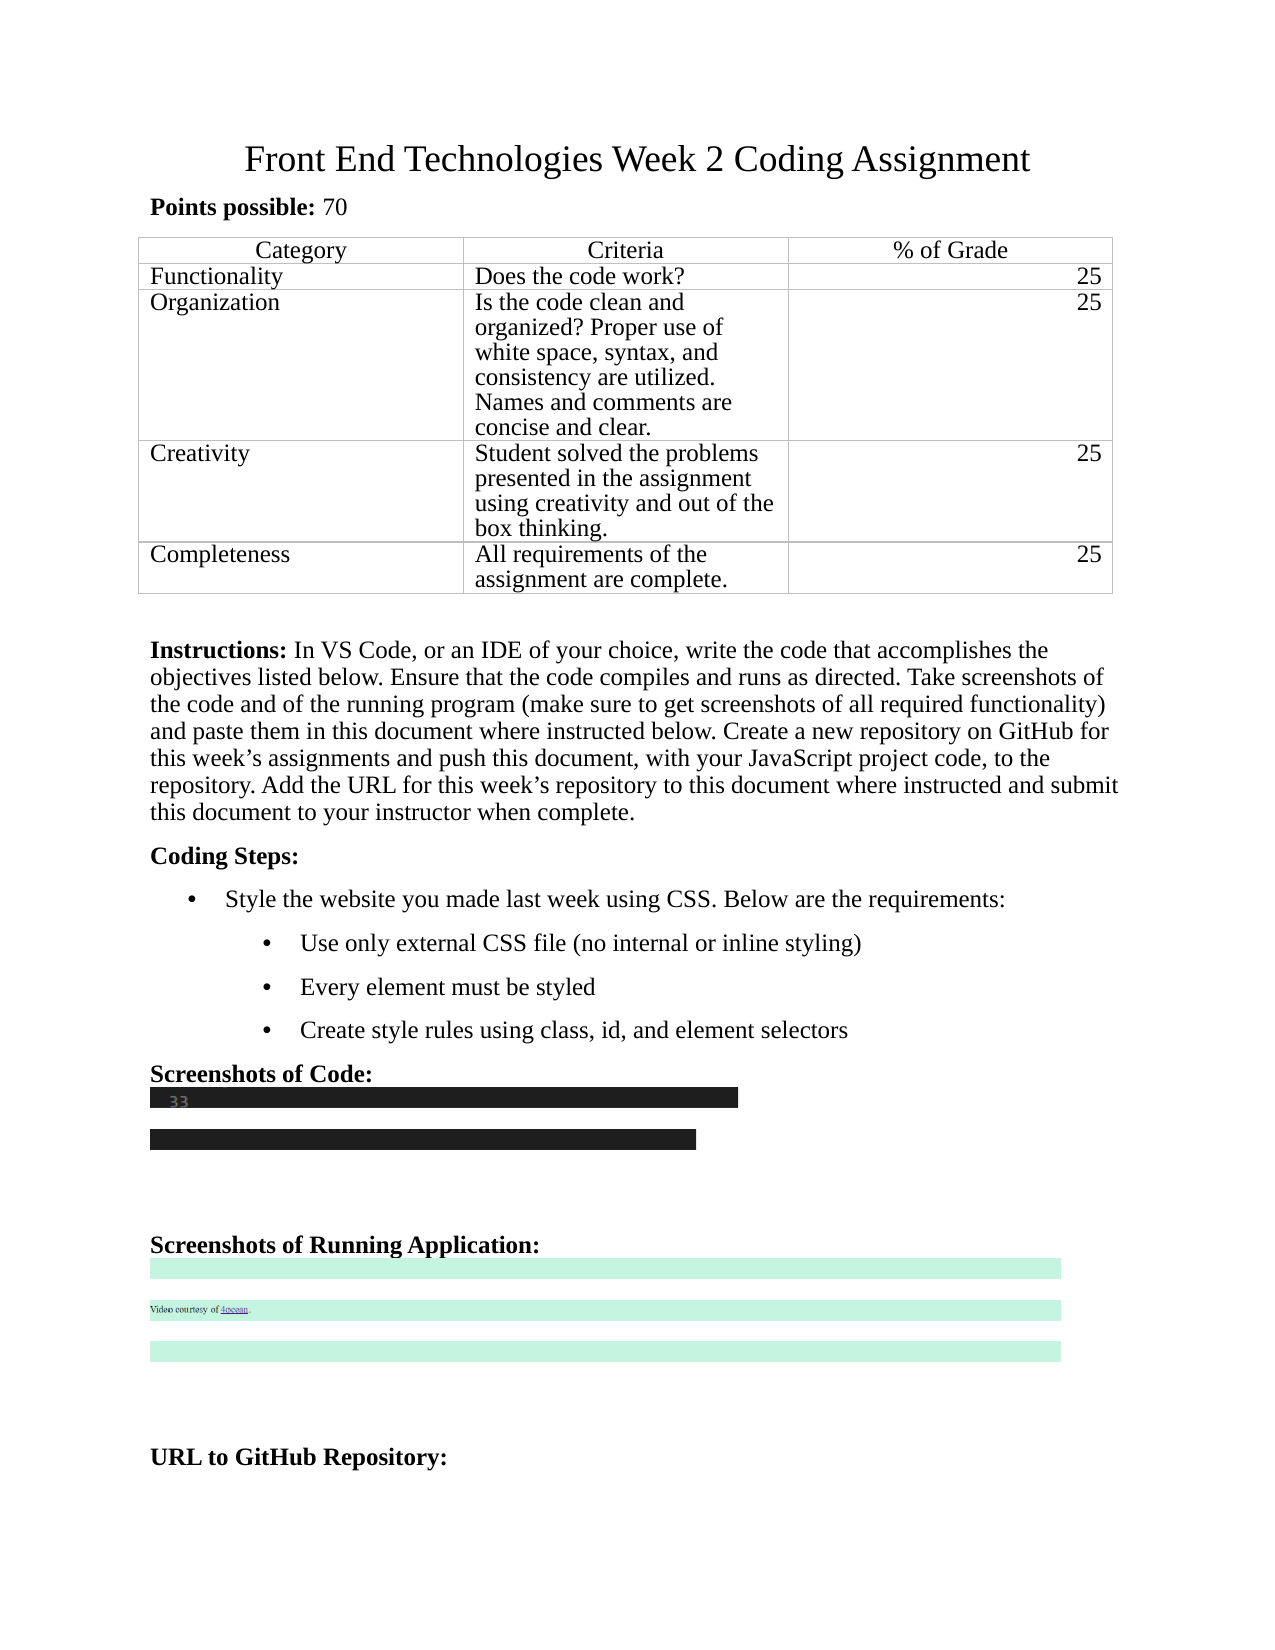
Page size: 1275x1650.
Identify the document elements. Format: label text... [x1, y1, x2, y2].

table_cell 25 [789, 290, 1112, 440]
list Use only external CSS file (no internal or inline styling) [262, 930, 1125, 957]
table_cell 25 [789, 441, 1112, 541]
table_header Criteria [464, 238, 788, 263]
table_cell 25 [789, 543, 1112, 592]
table_cell Student solved the problems presented in the assignment using creativity and out of the box thinking. [464, 441, 788, 541]
text Instructions: In VS Code, or an IDE of your choice, write the code that accomplishes the objectives listed below. Ensure that the code compiles and runs as directed. Take screenshots of the code and of the running program (make sure to get screenshots of all required functionality) and paste them in this document where instructed below. Create a new repository on GitHub for this week’s assignments and push this document, with your JavaScript project code, to the repository. Add the URL for this week’s repository to this document where instructed and submit this document to your instructor when complete. [150, 637, 1125, 826]
table_cell Organization [139, 290, 463, 440]
table_cell Creativity [139, 441, 463, 541]
text URL to GitHub Repository: [150, 1444, 1125, 1471]
list Create style rules using class, id, and element selectors [262, 1017, 1125, 1044]
text Front End Technologies Week 2 Coding Assignment [150, 150, 1125, 177]
text Screenshots of Running Application: [150, 1232, 1125, 1258]
table_cell Does the code work? [464, 264, 788, 289]
text Coding Steps: [150, 843, 1125, 870]
table_cell Is the code clean and organized? Proper use of white space, syntax, and consistency are utilized. Names and comments are concise and clear. [464, 290, 788, 440]
list Style the website you made last week using CSS. Below are the requirements: [187, 886, 1125, 913]
table_cell Completeness [139, 543, 463, 592]
text Screenshots of Code: [150, 1061, 1125, 1088]
table_cell 25 [789, 264, 1112, 289]
table_cell All requirements of the assignment are complete. [464, 543, 788, 592]
text Points possible: 70 [150, 194, 1125, 221]
table_header Category [139, 238, 463, 263]
list Every element must be styled [262, 974, 1125, 1001]
table_header % of Grade [789, 238, 1112, 263]
table_cell Functionality [139, 264, 463, 289]
